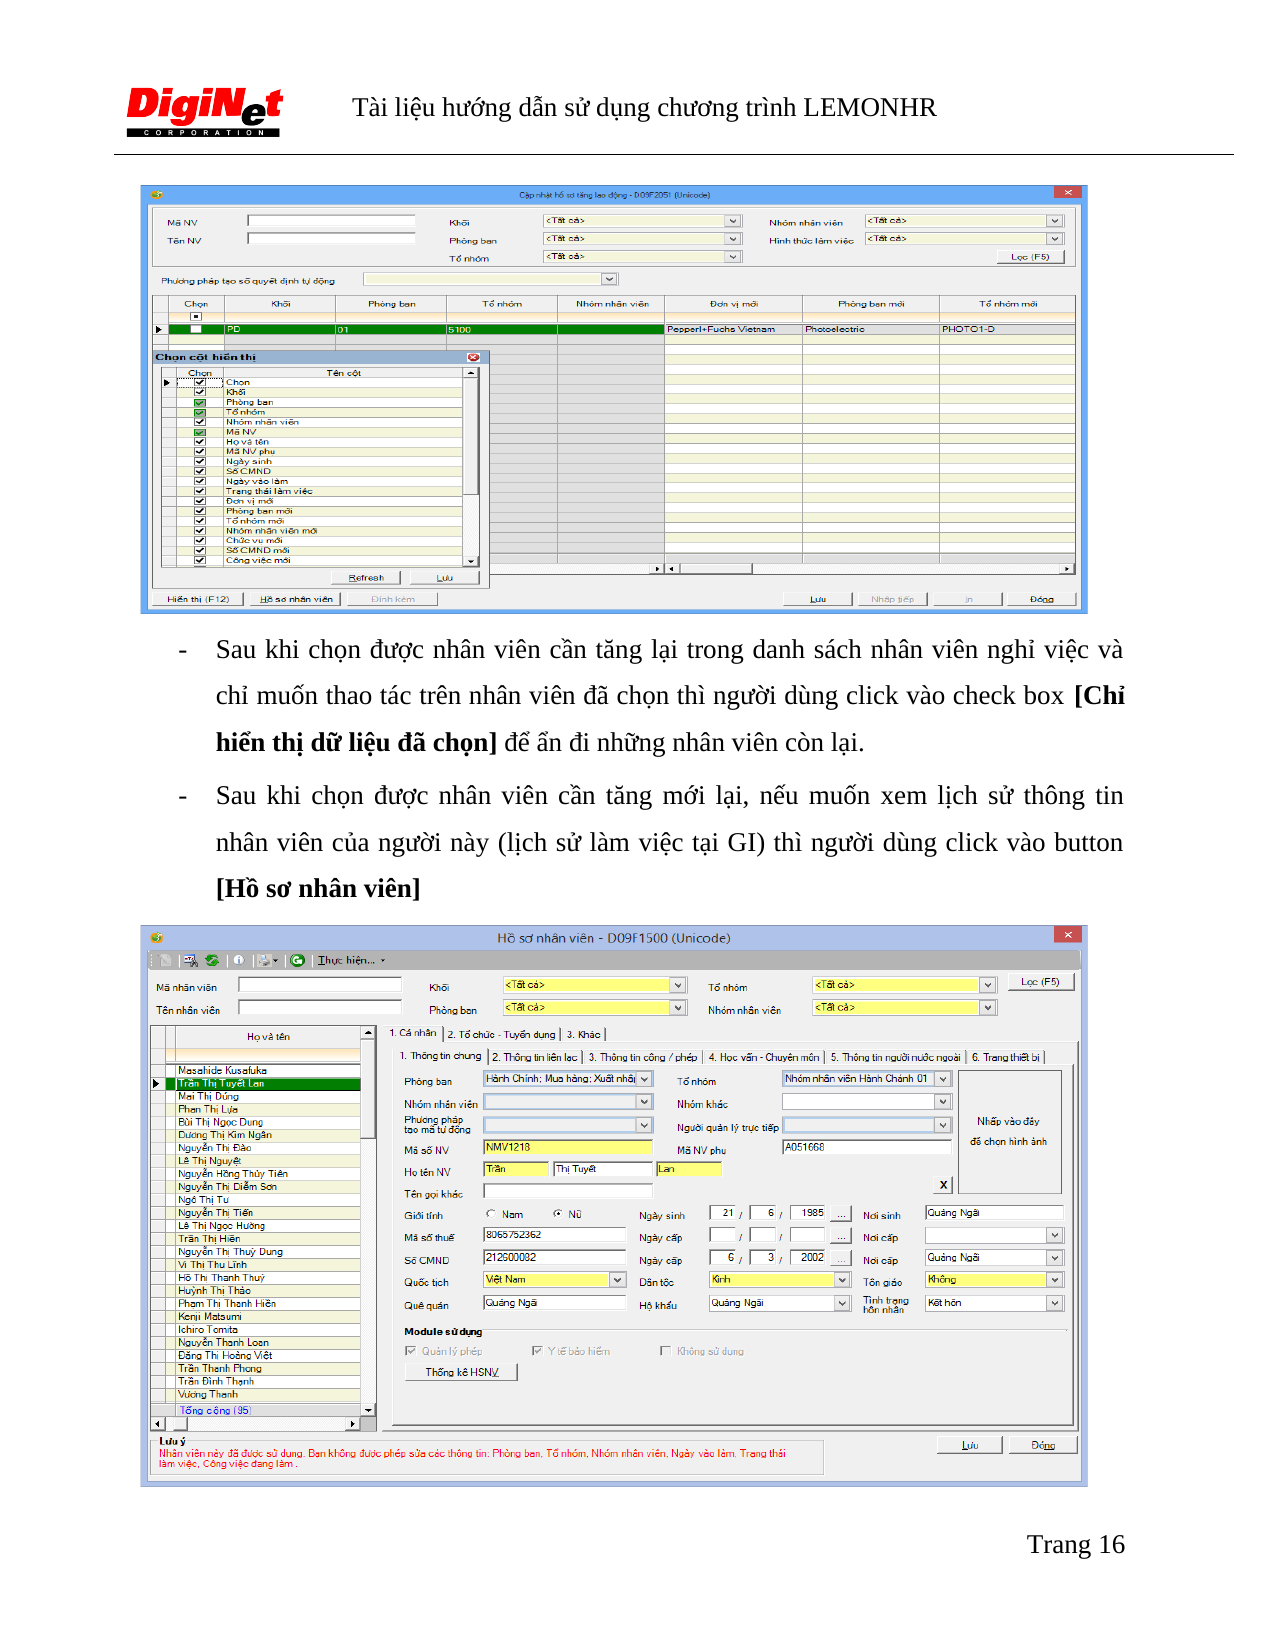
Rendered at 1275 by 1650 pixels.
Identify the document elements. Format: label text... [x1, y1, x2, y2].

list Sau khi chọn được nhân viên cần tăng mới lại, nếu muốn xem lịch sử thông tin nhân viên của người này (lịch sử làm việc tại GI) thì người dùng click vào button [Hồ sơ nhân viên] [178, 779, 1125, 903]
picture [140, 925, 1088, 1487]
list Sau khi chọn được nhân viên cần tăng lại trong danh sách nhân viên nghỉ việc và chỉ muốn thao tác trên nhân viên đã chọn thì người dùng click vào check box [Chỉ hiển thị dữ liệu đã chọn] để ẩn đi những nhân viên còn lại. [178, 633, 1125, 757]
picture [140, 185, 1088, 614]
picture [121, 86, 290, 143]
